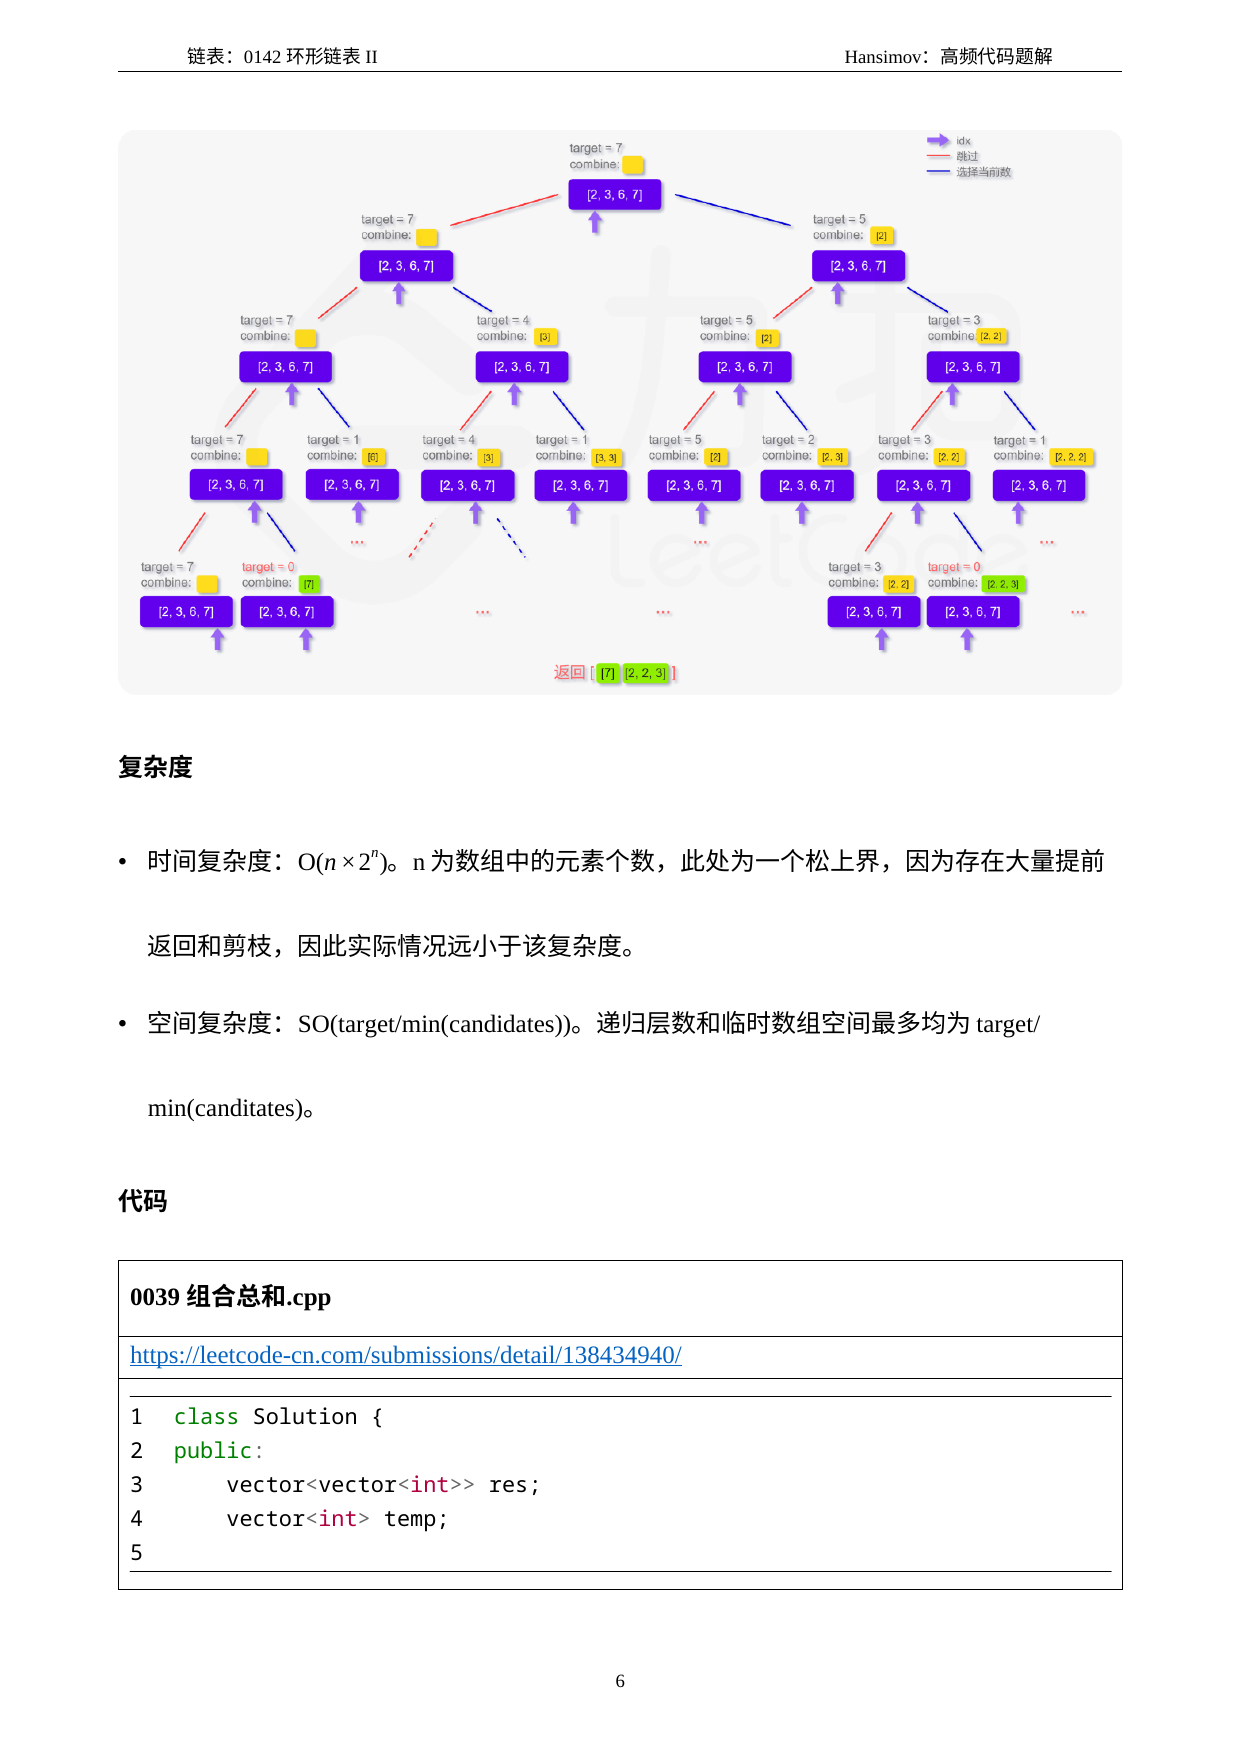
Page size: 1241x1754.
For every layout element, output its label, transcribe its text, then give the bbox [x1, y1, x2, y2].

picture [118, 130, 1123, 695]
subtitle 代码 [118, 1166, 1097, 1234]
text 空间复杂度：SO(target/min(candidates))。递归层数和临时数组空间最多均为target/min(canditates)。 [118, 987, 1122, 1140]
table_cell https://leetcode-cn.com/submissions/detail/138434940/ [119, 1337, 1122, 1378]
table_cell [119, 1379, 1122, 1589]
text 时间复杂度：O()。n为数组中的元素个数，此处为一个松上界，因为存在大量提前返回和剪枝，因此实际情况远小于该复杂度。 [118, 825, 1122, 978]
subtitle 复杂度 [118, 731, 1097, 799]
table_header 0039 组合总和.cpp [119, 1261, 1122, 1336]
